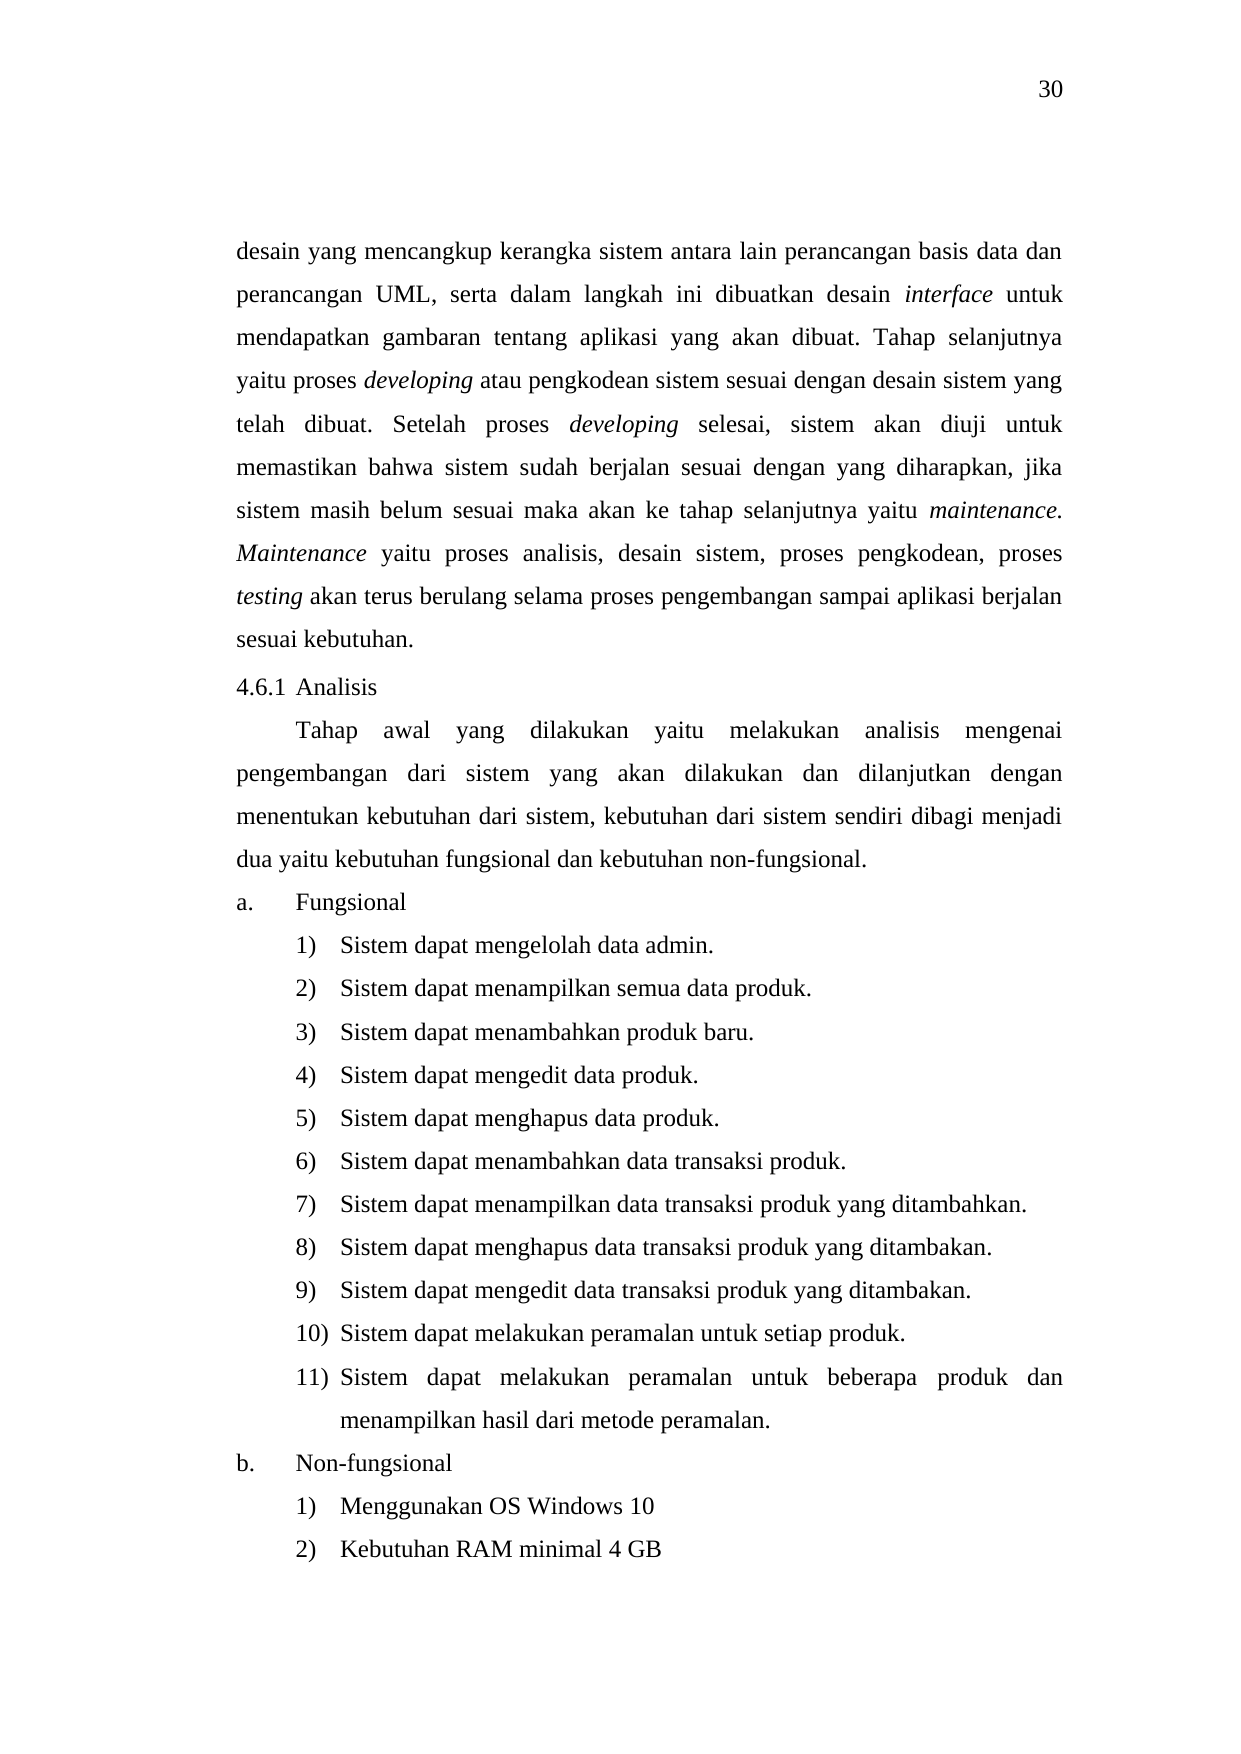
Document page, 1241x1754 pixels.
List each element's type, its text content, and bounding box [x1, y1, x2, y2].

list Sistem dapat mengedit data transaksi produk yang ditambakan. [295, 1275, 1063, 1304]
list Sistem dapat menampilkan data transaksi produk yang ditambahkan. [295, 1189, 1063, 1218]
list Sistem dapat menambahkan data transaksi produk. [295, 1146, 1063, 1175]
list Non-fungsional [236, 1448, 1063, 1477]
list Sistem dapat menghapus data transaksi produk yang ditambakan. [295, 1232, 1063, 1261]
list Sistem dapat melakukan peramalan untuk beberapa produk dan menampilkan hasil dari metode peramalan. [295, 1362, 1063, 1433]
list Sistem dapat mengedit data produk. [295, 1060, 1063, 1088]
list Fungsional [236, 887, 1063, 916]
list Sistem dapat menghapus data produk. [295, 1103, 1063, 1132]
list Sistem dapat menampilkan semua data produk. [295, 973, 1063, 1002]
list Sistem dapat melakukan peramalan untuk setiap produk. [295, 1318, 1063, 1347]
text Tahap awal yang dilakukan yaitu melakukan analisis mengenai pengembangan dari sistem yang akan dilakukan dan dilanjutkan dengan menentukan kebutuhan dari sistem, kebutuhan dari sistem sendiri dibagi menjadi dua yaitu kebutuhan fungsional dan kebutuhan non-fungsional. [236, 715, 1063, 873]
list Kebutuhan RAM minimal 4 GB [295, 1534, 1063, 1563]
list Sistem dapat mengelolah data admin. [295, 930, 1063, 959]
list Menggunakan OS Windows 10 [295, 1491, 1063, 1520]
list Analisis [236, 672, 1063, 700]
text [236, 236, 1063, 653]
list Sistem dapat menambahkan produk baru. [295, 1017, 1063, 1045]
